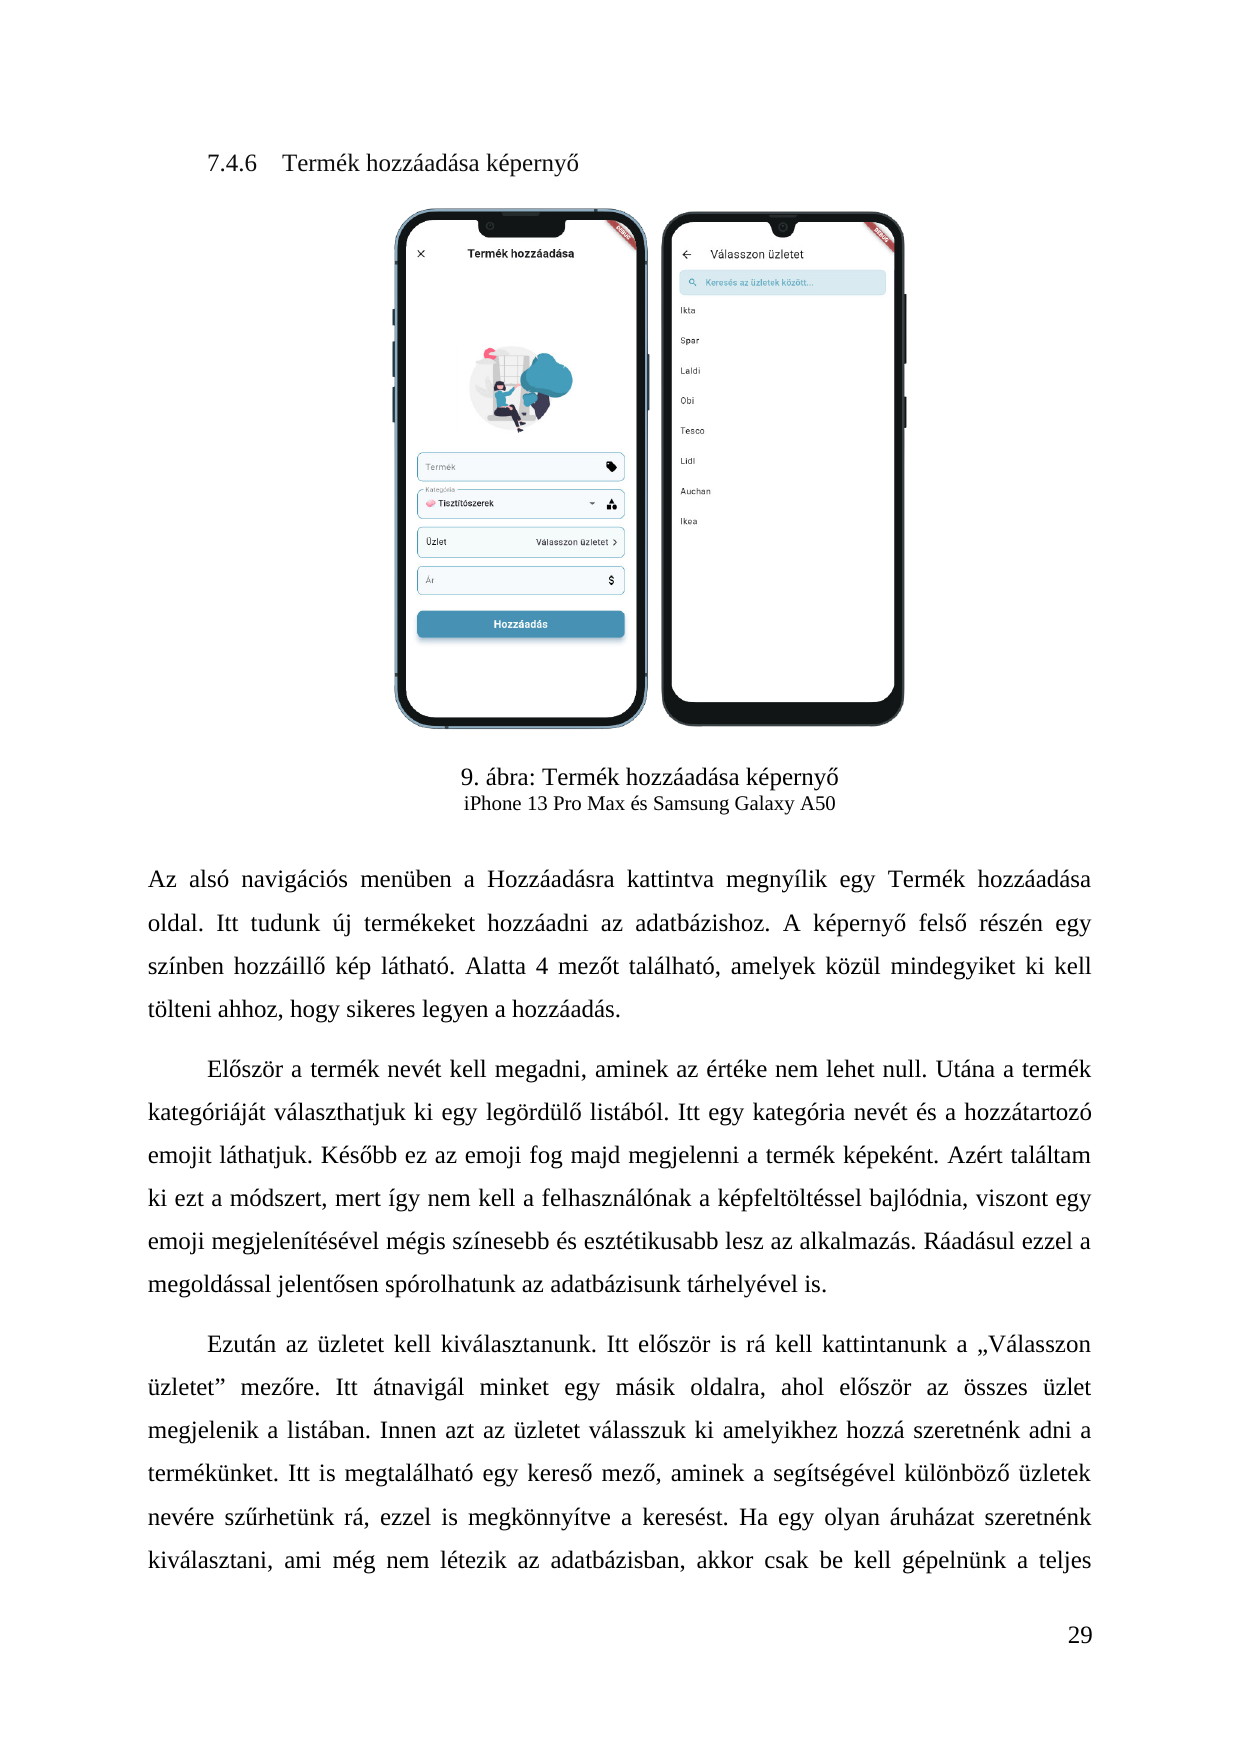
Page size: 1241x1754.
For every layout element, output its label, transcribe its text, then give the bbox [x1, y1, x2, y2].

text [148, 1329, 1092, 1573]
text 9. ábra: Termék hozzáadása képernyő iPhone 13 Pro Max és Samsung Galaxy A50 [207, 762, 1092, 814]
text Az alsó navigációs menüben a Hozzáadásra kattintva megnyílik egy Termék hozzáadása oldal. Itt tudunk új termékeket hozzáadni az adatbázishoz. A képernyő felső részén egy színben hozzáillő kép látható. Alatta 4 mezőt található, amelyek közül mindegyiket ki kell tölteni ahhoz, hogy sikeres legyen a hozzáadás. [148, 864, 1092, 1023]
picture [388, 203, 912, 735]
subtitle Termék hozzáadása képernyő [207, 148, 1092, 176]
text Először a termék nevét kell megadni, aminek az értéke nem lehet null. Utána a termék kategóriáját választhatjuk ki egy legördülő listából. Itt egy kategória nevét és a hozzátartozó emojit láthatjuk. Később ez az emoji fog majd megjelenni a termék képeként. Azért találtam ki ezt a módszert, mert így nem kell a felhasználónak a képfeltöltéssel bajlódnia, viszont egy emoji megjelenítésével mégis színesebb és esztétikusabb lesz az alkalmazás. Ráadásul ezzel a megoldással jelentősen spórolhatunk az adatbázisunk tárhelyével is. [148, 1054, 1092, 1298]
